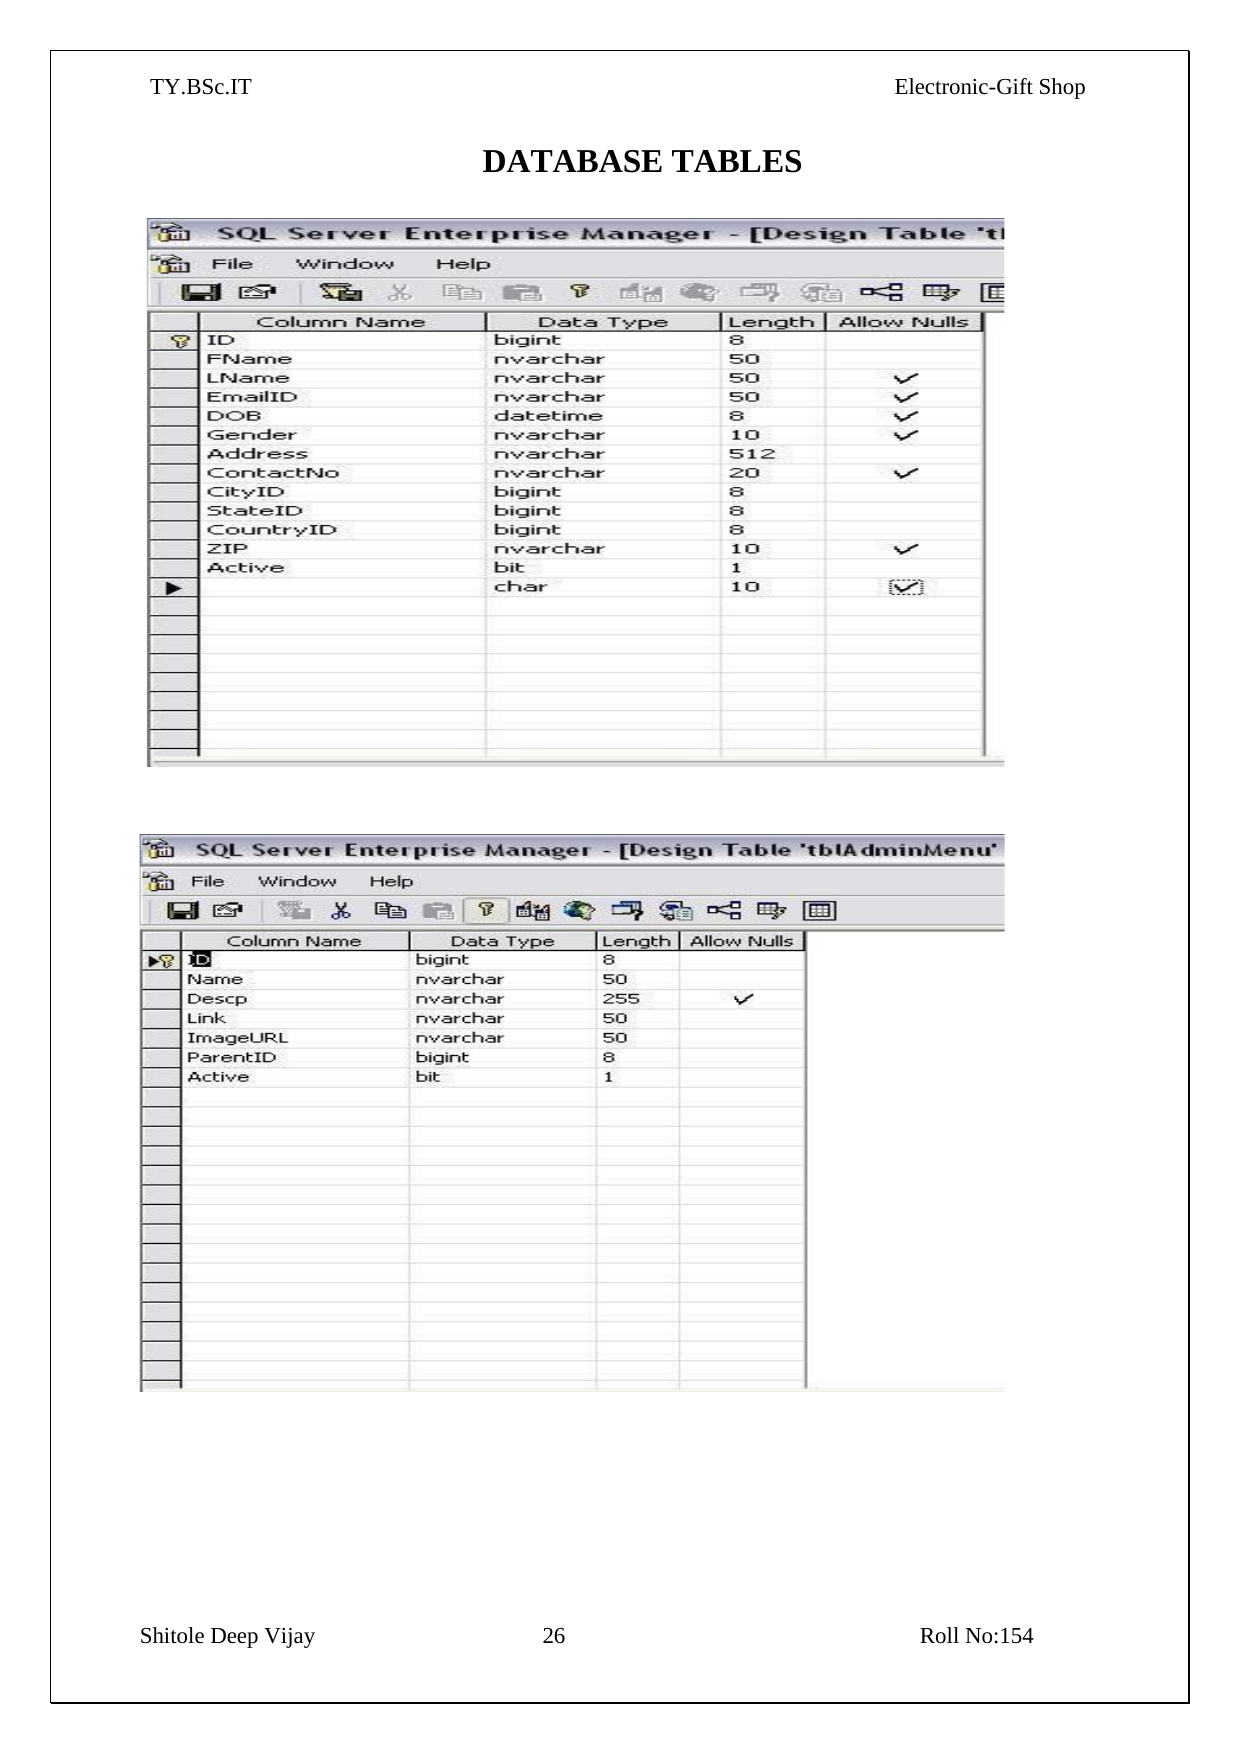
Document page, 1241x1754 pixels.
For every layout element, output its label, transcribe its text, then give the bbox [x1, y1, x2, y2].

text DATABASE TABLES [139, 142, 1145, 180]
picture [139, 834, 1005, 1392]
picture [146, 218, 1005, 767]
